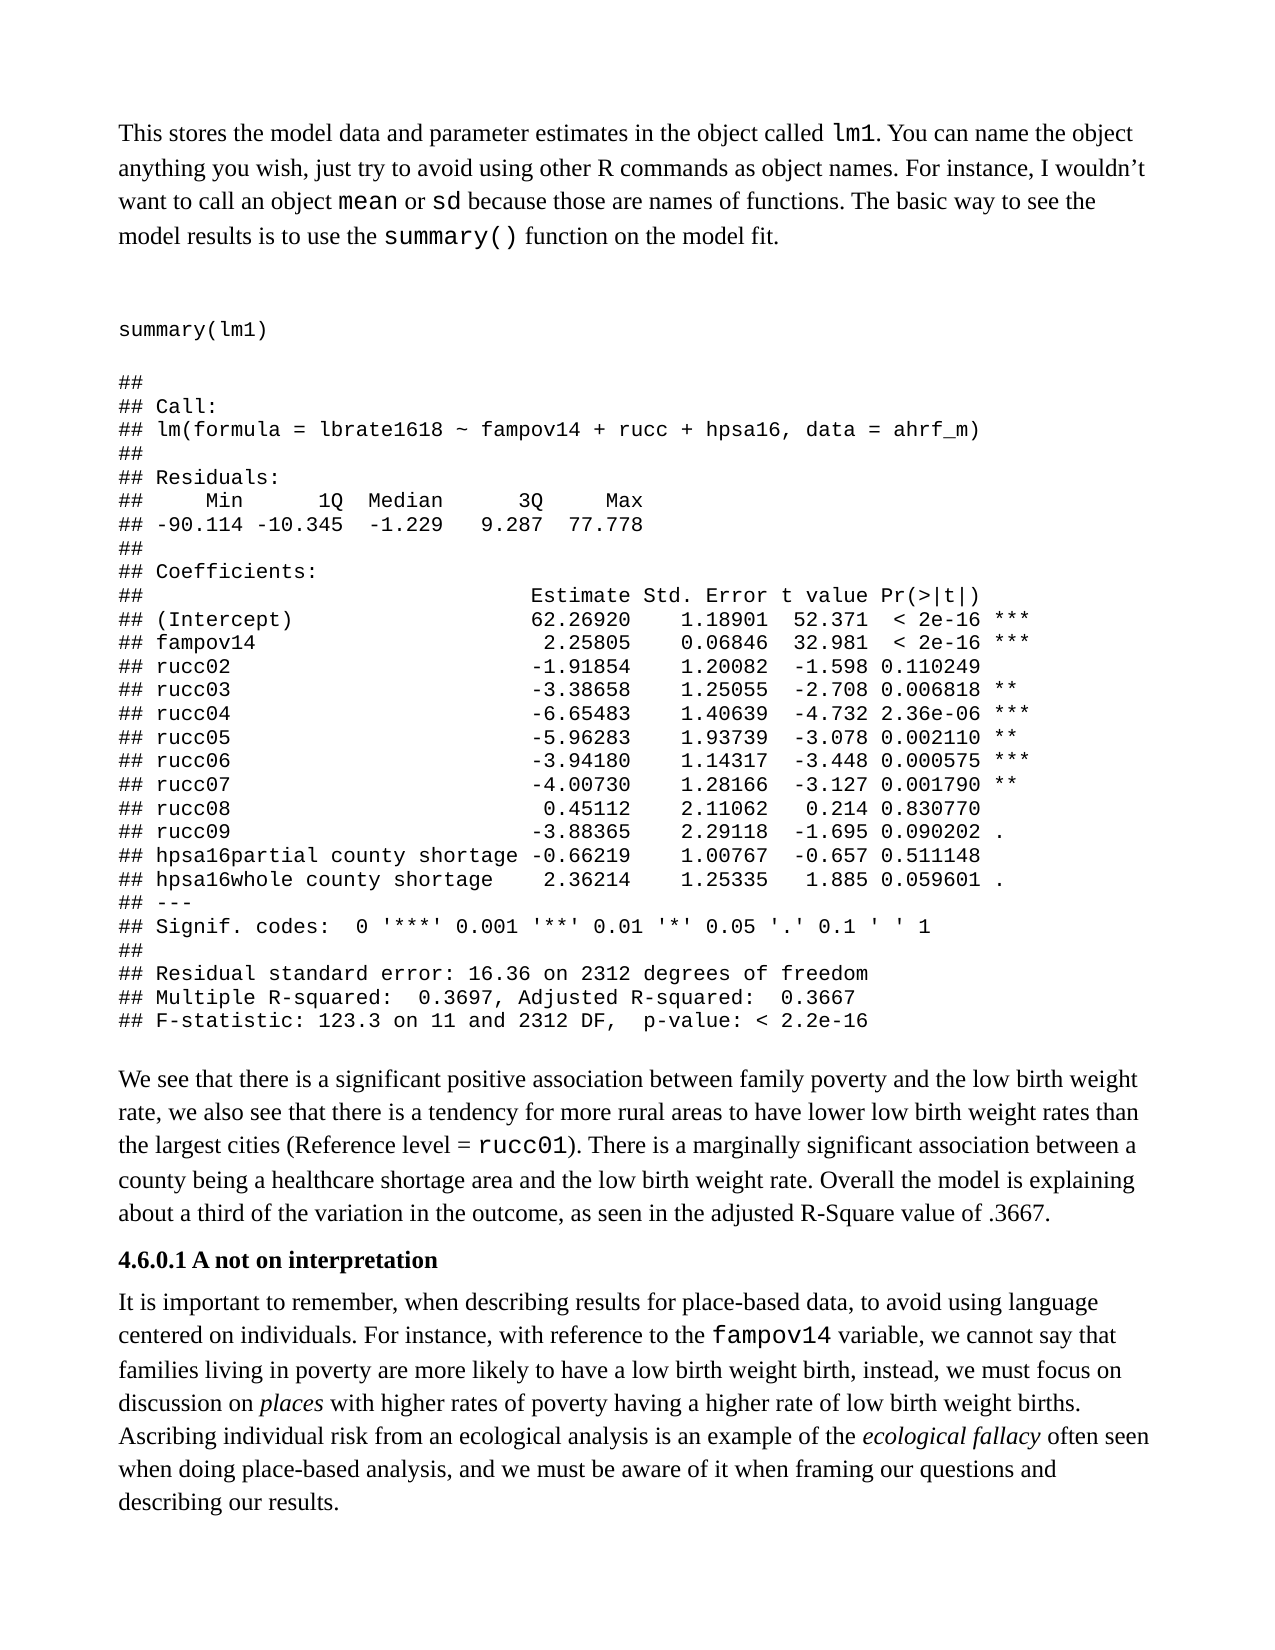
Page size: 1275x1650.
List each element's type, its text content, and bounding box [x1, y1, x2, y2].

text ## (Intercept) 62.26920 1.18901 52.371 < 2e-16 *** [118, 608, 1157, 632]
text ## Coefficients: [118, 561, 1157, 585]
text ## -90.114 -10.345 -1.229 9.287 77.778 [118, 514, 1157, 538]
text ## rucc07 -4.00730 1.28166 -3.127 0.001790 ** [118, 774, 1157, 798]
text ## rucc03 -3.38658 1.25055 -2.708 0.006818 ** [118, 679, 1157, 703]
text ## [118, 372, 1157, 396]
text ## rucc08 0.45112 2.11062 0.214 0.830770 [118, 798, 1157, 821]
text ## fampov14 2.25805 0.06846 32.981 < 2e-16 *** [118, 632, 1157, 656]
text ## Multiple R-squared: 0.3697, Adjusted R-squared: 0.3667 [118, 987, 1157, 1011]
text summary(lm1) [118, 319, 1157, 343]
text ## [118, 538, 1157, 561]
text ## Call: [118, 396, 1157, 419]
text ## hpsa16partial county shortage -0.66219 1.00767 -0.657 0.511148 [118, 845, 1157, 869]
text ## Estimate Std. Error t value Pr(>|t|) [118, 585, 1157, 608]
text ## rucc04 -6.65483 1.40639 -4.732 2.36e-06 *** [118, 703, 1157, 727]
text ## lm(formula = lbrate1618 ~ fampov14 + rucc + hpsa16, data = ahrf_m) [118, 419, 1157, 443]
subtitle 4.6.0.1 A not on interpretation [118, 1245, 1157, 1274]
text We see that there is a significant positive association between family poverty and the low birth weight rate, we also see that there is a tendency for more rural areas to have lower low birth weight rates than the largest cities (Reference level = rucc01). There is a marginally significant association between a county being a healthcare shortage area and the low birth weight rate. Overall the model is explaining about a third of the variation in the outcome, as seen in the adjusted R-Square value of .3667. [118, 1064, 1157, 1227]
text ## hpsa16whole county shortage 2.36214 1.25335 1.885 0.059601 . [118, 869, 1157, 892]
text ## rucc05 -5.96283 1.93739 -3.078 0.002110 ** [118, 727, 1157, 750]
text ## Signif. codes: 0 '***' 0.001 '**' 0.01 '*' 0.05 '.' 0.1 ' ' 1 [118, 916, 1157, 939]
text This stores the model data and parameter estimates in the object called lm1. You can name the object anything you wish, just try to avoid using other R commands as object names. For instance, I wouldn’t want to call an object mean or sd because those are names of functions. The basic way to see the model results is to use the summary() function on the model fit. [118, 118, 1157, 252]
text ## --- [118, 892, 1157, 916]
text ## Residuals: [118, 467, 1157, 490]
text ## [118, 939, 1157, 963]
text ## Min 1Q Median 3Q Max [118, 490, 1157, 514]
text ## F-statistic: 123.3 on 11 and 2312 DF, p-value: < 2.2e-16 [118, 1011, 1157, 1034]
text ## [118, 443, 1157, 467]
text ## rucc02 -1.91854 1.20082 -1.598 0.110249 [118, 656, 1157, 679]
text It is important to remember, when describing results for place-based data, to avoid using language centered on individuals. For instance, with reference to the fampov14 variable, we cannot say that families living in poverty are more likely to have a low birth weight birth, instead, we must focus on discussion on places with higher rates of poverty having a higher rate of low birth weight births. Ascribing individual risk from an ecological analysis is an example of the ecological fallacy often seen when doing place-based analysis, and we must be aware of it when framing our questions and describing our results. [118, 1287, 1157, 1516]
text ## rucc06 -3.94180 1.14317 -3.448 0.000575 *** [118, 750, 1157, 774]
text ## Residual standard error: 16.36 on 2312 degrees of freedom [118, 963, 1157, 987]
text ## rucc09 -3.88365 2.29118 -1.695 0.090202 . [118, 821, 1157, 845]
